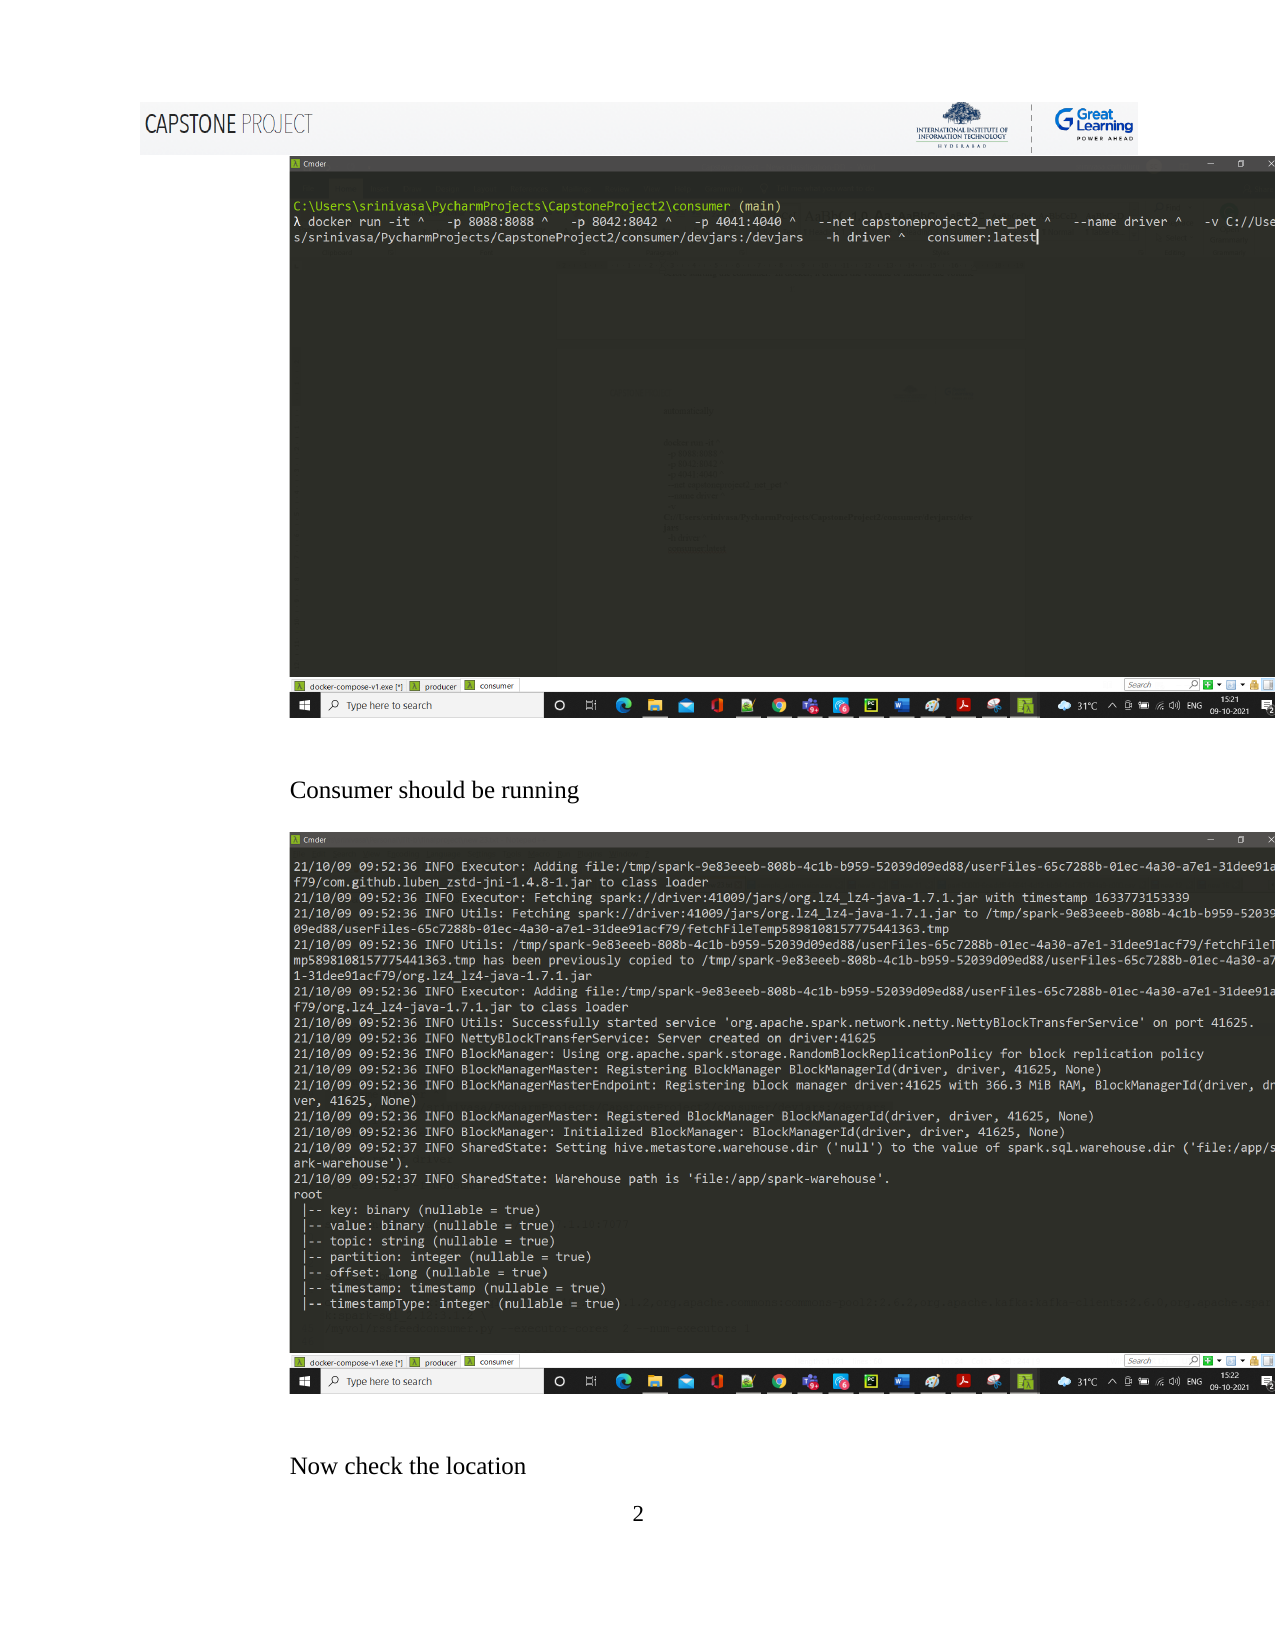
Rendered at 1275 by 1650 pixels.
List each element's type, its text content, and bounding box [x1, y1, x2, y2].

text Consumer should be running [289, 775, 1137, 804]
picture [140, 102, 1138, 155]
picture [289, 156, 1275, 718]
text Now check the location [289, 1451, 1137, 1480]
picture [289, 832, 1275, 1394]
